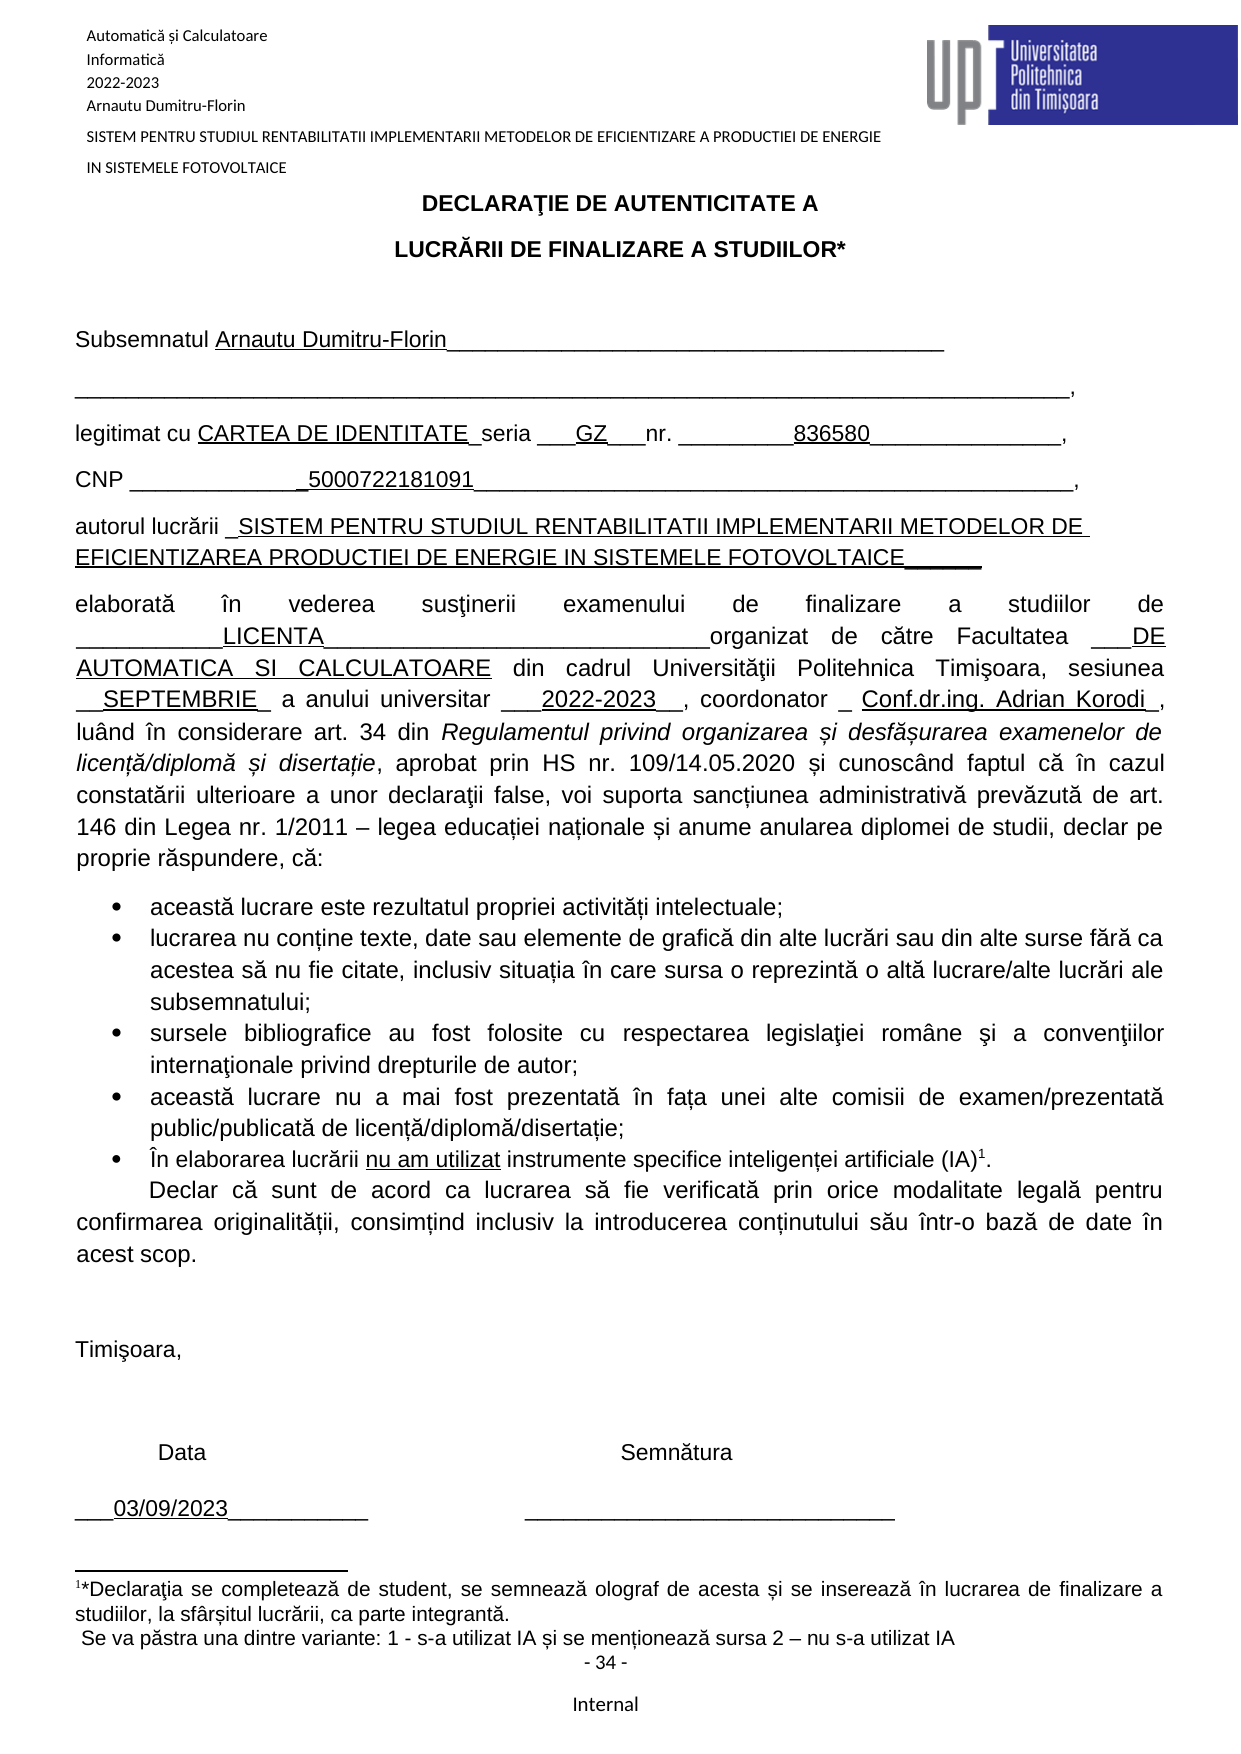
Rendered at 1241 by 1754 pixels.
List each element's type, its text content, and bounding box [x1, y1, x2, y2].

list această lucrare este rezultatul propriei activități intelectuale; [112, 893, 1165, 920]
text DECLARAŢIE DE AUTENTICITATE A [75, 190, 1165, 217]
text legitimat cu CARTEA DE IDENTITATE_seria ___GZ___nr. _________836580_______________, [75, 419, 1165, 446]
list această lucrare nu a mai fost prezentată în fața unei alte comisii de examen/prezentată public/publicată de licență/diplomă/disertație; [112, 1083, 1165, 1142]
list În elaborarea lucrării nu am utilizat instrumente specifice inteligenței artificiale (IA). [112, 1146, 1165, 1172]
text autorul lucrării _SISTEM PENTRU STUDIUL RENTABILITATII IMPLEMENTARII METODELOR DE EFICIENTIZAREA PRODUCTIEI DE ENERGIE IN SISTEMELE FOTOVOLTAICE______ [75, 513, 1165, 570]
list lucrarea nu conține texte, date sau elemente de grafică din alte lucrări sau din alte surse fără ca acestea să nu fie citate, inclusiv situația în care sursa o reprezintă o altă lucrare/alte lucrări ale subsemnatului; [112, 924, 1165, 1015]
picture [927, 25, 1238, 125]
text LUCRĂRII DE FINALIZARE A STUDIILOR* [75, 236, 1165, 262]
text Data Semnătura [75, 1439, 1165, 1466]
text CNP ______________5000722181091_______________________________________________, [75, 466, 1165, 493]
text Subsemnatul Arnautu Dumitru-Florin_______________________________________ [75, 326, 1165, 352]
text Declar că sunt de acord ca lucrarea să fie verificată prin orice modalitate legală pentru confirmarea originalității, consimțind inclusiv la introducerea conținutului său într-o bază de date în acest scop. [76, 1176, 1165, 1267]
text elaborată în vederea susţinerii examenului de finalizare a studiilor de ___________LICENTA_____________________________organizat de către Facultatea ___DE AUTOMATICA SI CALCULATOARE din cadrul Universităţii Politehnica Timişoara, sesiunea __SEPTEMBRIE_ a anului universitar ___2022-2023__, coordonator _ Conf.dr.ing. Adrian Korodi_, luând în considerare art. 34 din Regulamentul privind organizarea și desfășurarea examenelor de licență/diplomă și disertație, aprobat prin HS nr. 109/14.05.2020 și cunoscând faptul că în cazul constatării ulterioare a unor declaraţii false, voi suporta sancțiunea administrativă prevăzută de art. 146 din Legea nr. 1/2011 – legea educației naționale și anume anularea diplomei de studii, declar pe proprie răspundere, că: [75, 590, 1165, 872]
text ______________________________________________________________________________, [75, 373, 1165, 399]
text Timişoara, [75, 1336, 1165, 1363]
list sursele bibliografice au fost folosite cu respectarea legislaţiei române şi a convenţiilor internaţionale privind drepturile de autor; [112, 1019, 1165, 1079]
text ___03/09/2023___________ _____________________________ [75, 1495, 1165, 1522]
